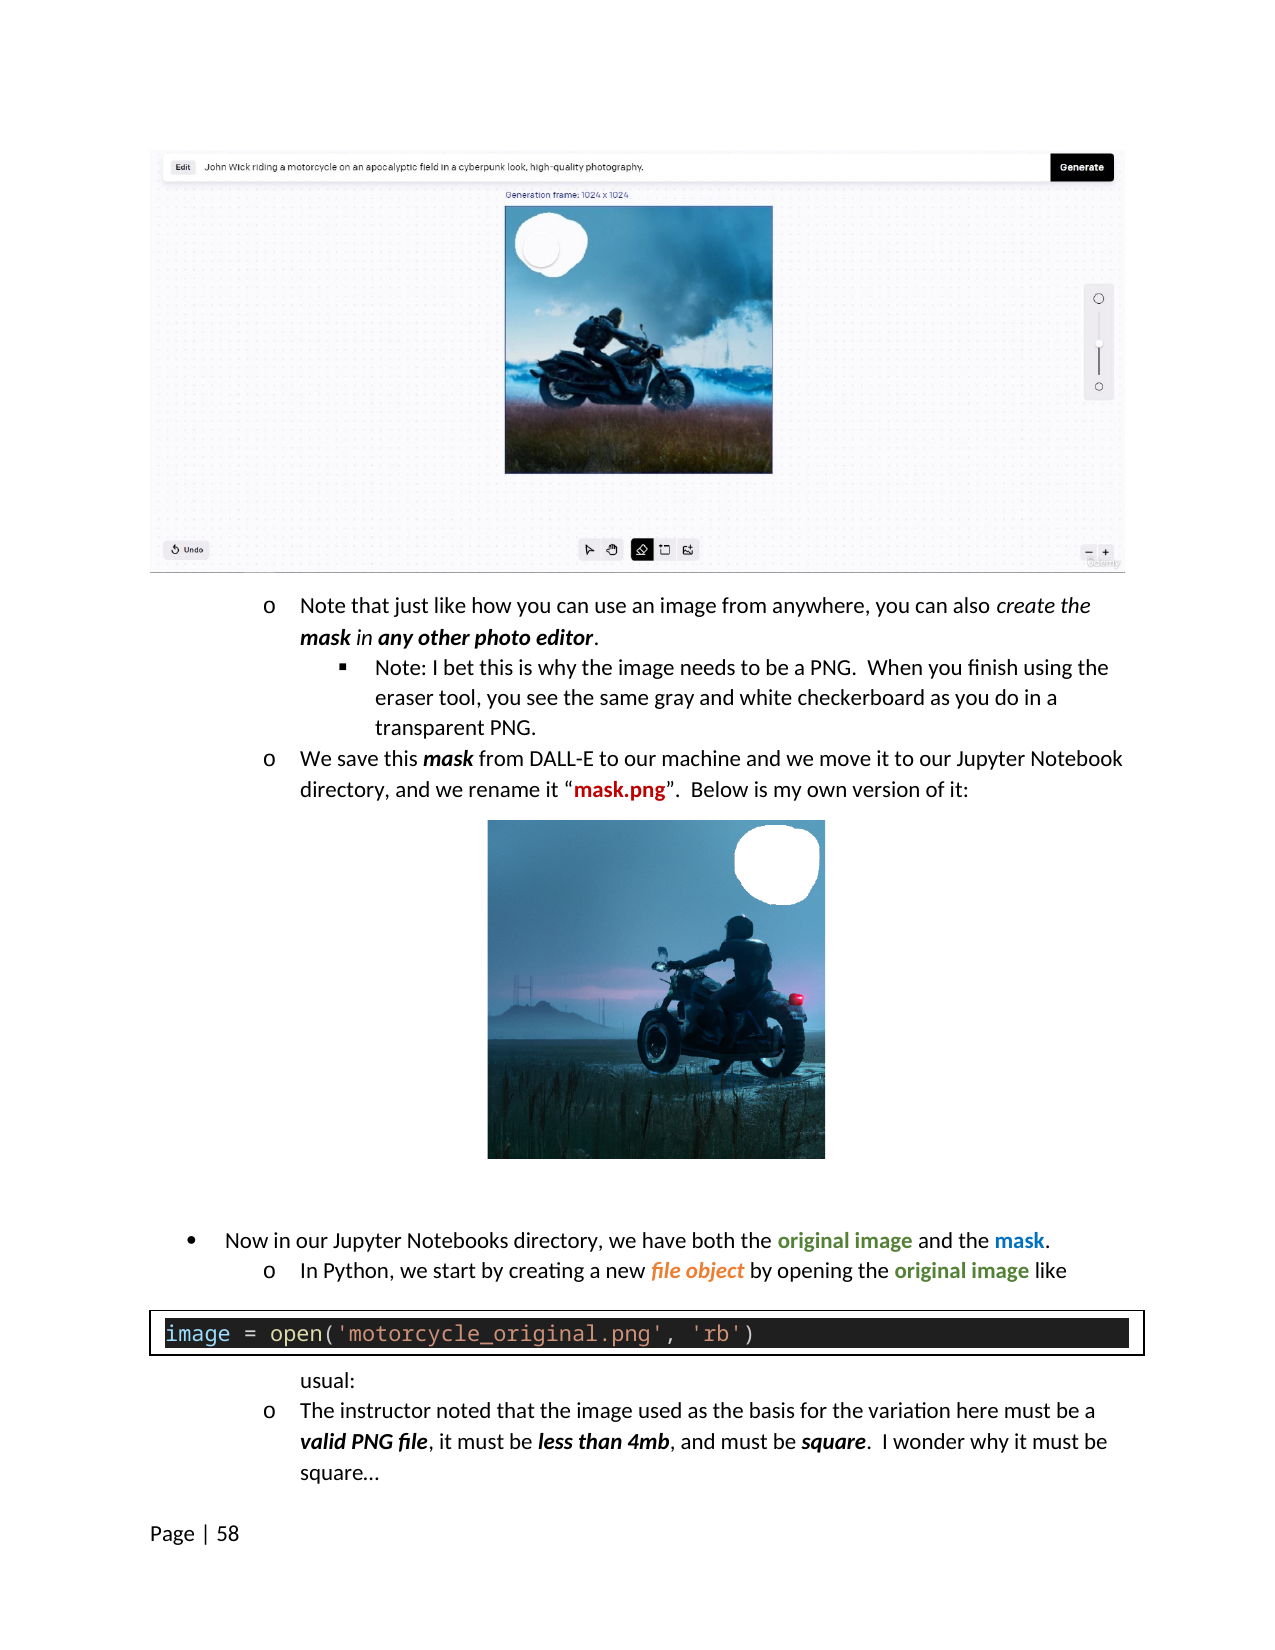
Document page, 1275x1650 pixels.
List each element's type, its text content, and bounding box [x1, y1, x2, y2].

list The instructor noted that the image used as the basis for the variation here must be a valid PNG file, it must be less than 4mb, and must be square. I wonder why it must be square… [262, 1396, 1125, 1486]
picture [150, 150, 1125, 573]
list In Python, we start by creating a new file object by opening the original image like usual: [262, 1256, 1125, 1310]
list Note that just like how you can use an image from anywhere, you can also create the mask in any other photo editor. [262, 592, 1125, 651]
list We save this mask from DALL-E to our machine and we move it to our Jupyter Notebook directory, and we rename it “mask.png”. Below is my own version of it: [262, 744, 1125, 803]
list Note: I bet this is why the image needs to be a PNG. When you finish using the eraser tool, you see the same gray and white checkerboard as you do in a transparent PNG. [337, 653, 1125, 742]
list Now in our Jupyter Notebooks directory, we have both the original image and the mask. [187, 1226, 1125, 1254]
picture [487, 820, 826, 1159]
list In Python, we start by creating a new file object by opening the original image like usual: [262, 1356, 1125, 1394]
